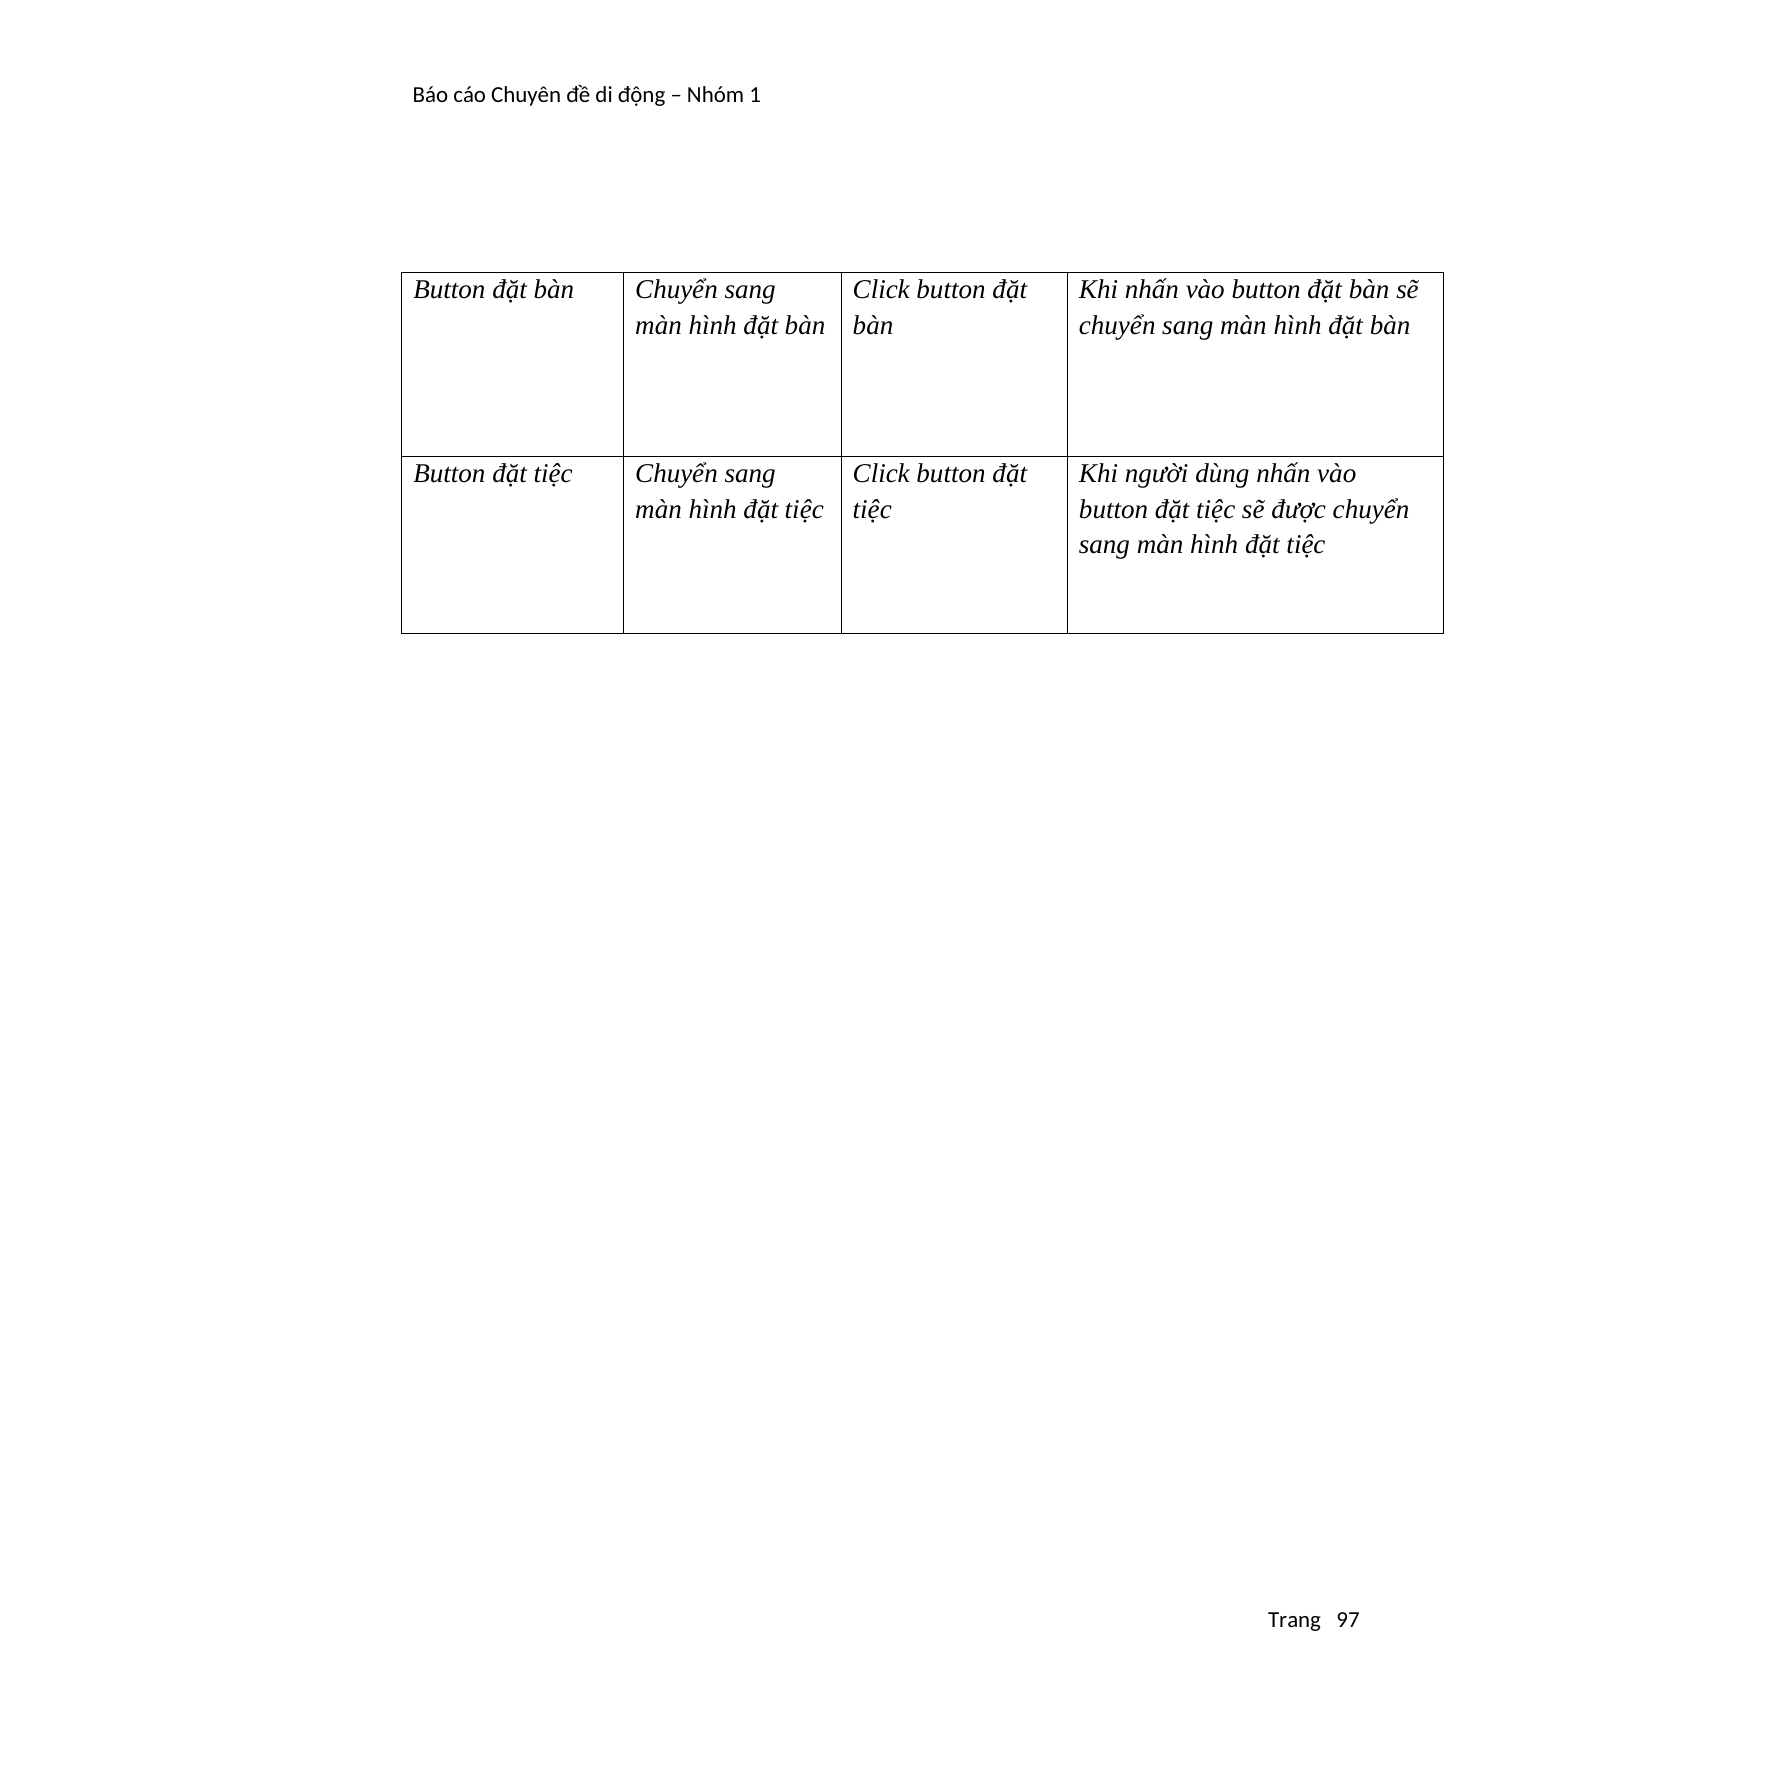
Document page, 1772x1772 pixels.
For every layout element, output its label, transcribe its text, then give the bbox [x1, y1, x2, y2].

table_cell Chuyển sang màn hình đặt tiệc [624, 457, 841, 633]
table_cell Button đặt tiệc [402, 457, 623, 633]
table_cell Click button đặt bàn [842, 273, 1067, 456]
table_cell Button đặt bàn [402, 273, 623, 456]
table_cell Click button đặt tiệc [842, 457, 1067, 633]
table_cell Khi người dùng nhấn vào button đặt tiệc sẽ được chuyển sang màn hình đặt tiệc [1068, 457, 1443, 633]
table_cell Khi nhấn vào button đặt bàn sẽ chuyển sang màn hình đặt bàn [1068, 273, 1443, 456]
table_cell Chuyển sang màn hình đặt bàn [624, 273, 841, 456]
